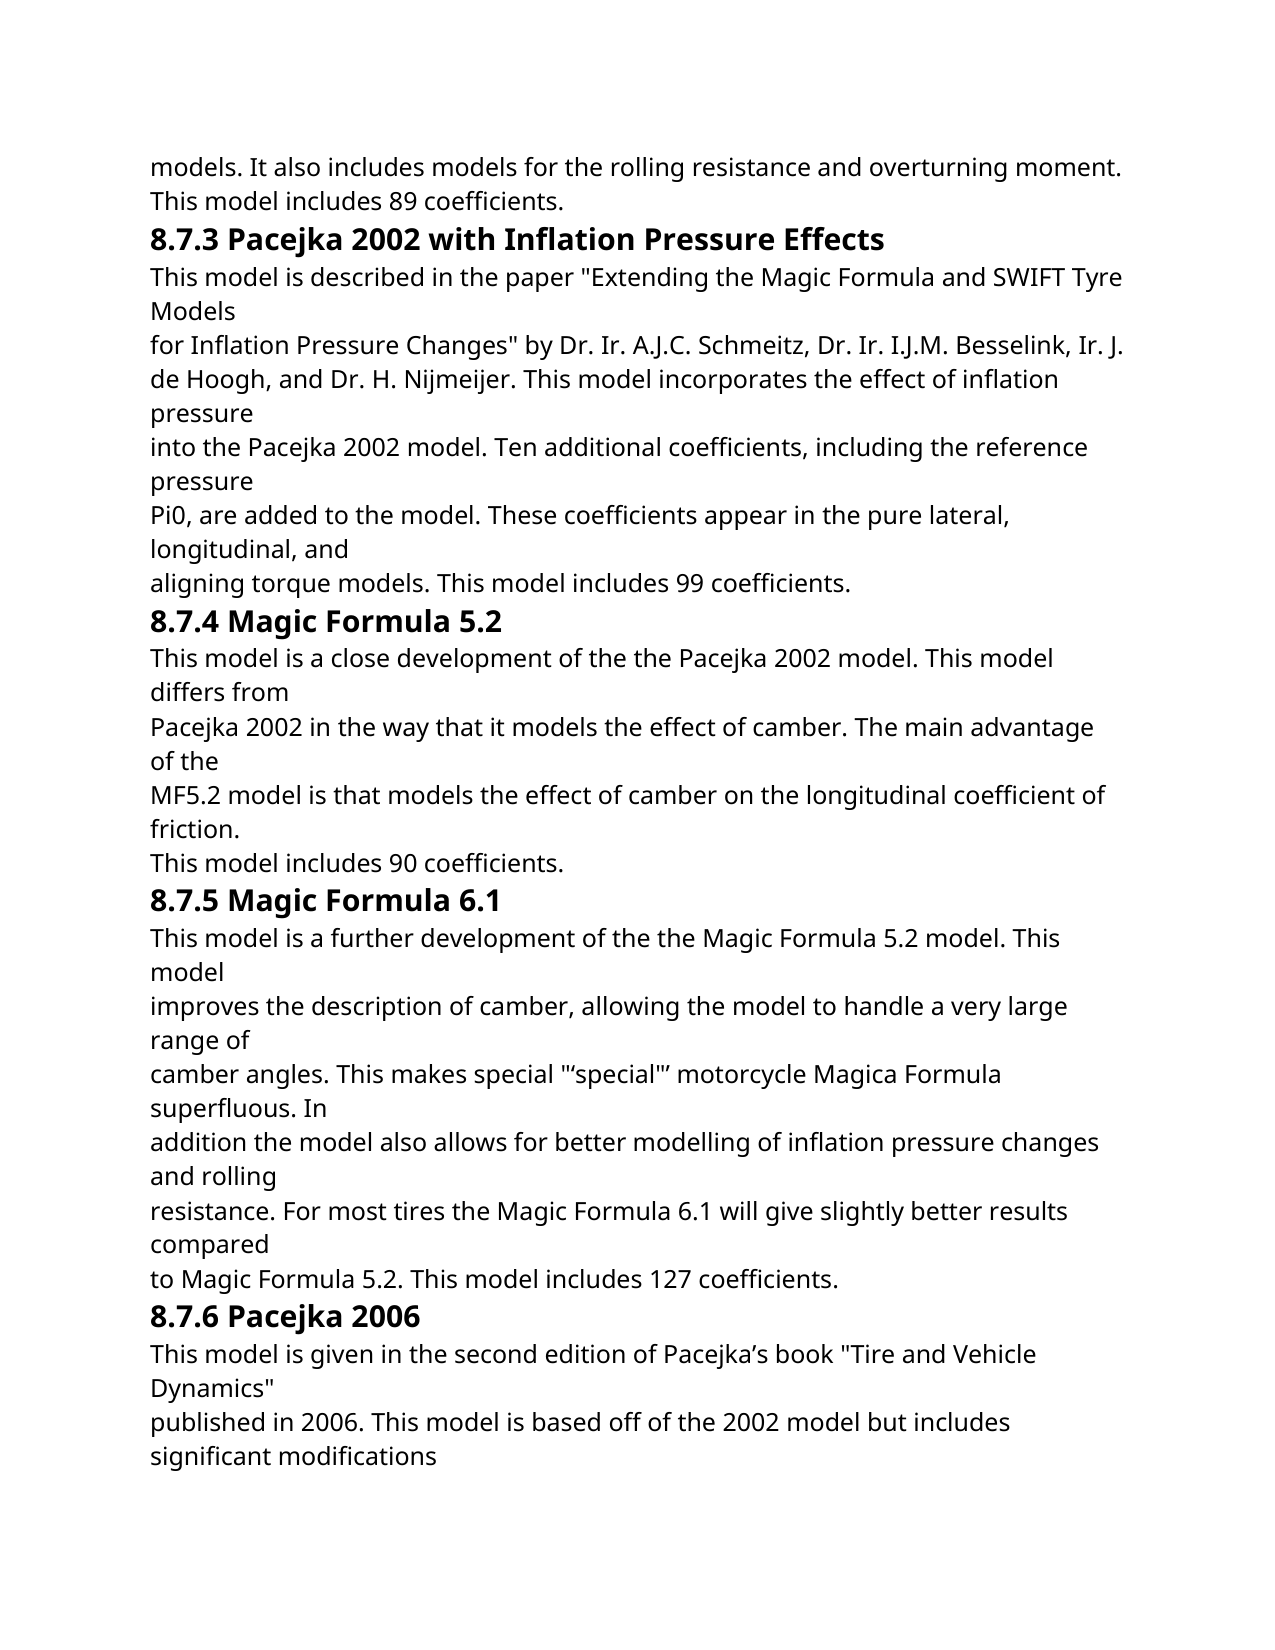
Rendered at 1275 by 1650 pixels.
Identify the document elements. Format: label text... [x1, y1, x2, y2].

text published in 2006. This model is based off of the 2002 model but includes significant modifications [150, 1404, 1125, 1473]
text This model is a close development of the the Pacejka 2002 model. This model differs from [150, 641, 1125, 709]
text into the Pacejka 2002 model. Ten additional coefficients, including the reference pressure [150, 429, 1125, 498]
text addition the model also allows for better modelling of inflation pressure changes and rolling [150, 1125, 1125, 1193]
text This model is described in the paper "Extending the Magic Formula and SWIFT Tyre Models [150, 259, 1125, 327]
text This model includes 89 coefficients. [150, 184, 1125, 218]
text camber angles. This makes special "‘special"’ motorcycle Magica Formula superfluous. In [150, 1057, 1125, 1125]
text improves the description of camber, allowing the model to handle a very large range of [150, 989, 1125, 1057]
text 8.7.3 Pacejka 2002 with Inflation Pressure Effects [150, 218, 1125, 259]
text models. It also includes models for the rolling resistance and overturning moment. [150, 150, 1125, 184]
text MF5.2 model is that models the effect of camber on the longitudinal coefficient of friction. [150, 777, 1125, 845]
text Pacejka 2002 in the way that it models the effect of camber. The main advantage of the [150, 709, 1125, 777]
text de Hoogh, and Dr. H. Nijmeijer. This model incorporates the effect of inflation pressure [150, 361, 1125, 429]
text This model is a further development of the the Magic Formula 5.2 model. This model [150, 921, 1125, 989]
text aligning torque models. This model includes 99 coefficients. [150, 566, 1125, 600]
text This model is given in the second edition of Pacejka’s book "Tire and Vehicle Dynamics" [150, 1336, 1125, 1404]
text to Magic Formula 5.2. This model includes 127 coefficients. [150, 1261, 1125, 1295]
text resistance. For most tires the Magic Formula 6.1 will give slightly better results compared [150, 1193, 1125, 1261]
text Pi0, are added to the model. These coefficients appear in the pure lateral, longitudinal, and [150, 498, 1125, 566]
text 8.7.4 Magic Formula 5.2 [150, 600, 1125, 641]
text 8.7.6 Pacejka 2006 [150, 1295, 1125, 1336]
text 8.7.5 Magic Formula 6.1 [150, 879, 1125, 921]
text This model includes 90 coefficients. [150, 845, 1125, 879]
text for Inflation Pressure Changes" by Dr. Ir. A.J.C. Schmeitz, Dr. Ir. I.J.M. Besselink, Ir. J. [150, 327, 1125, 361]
